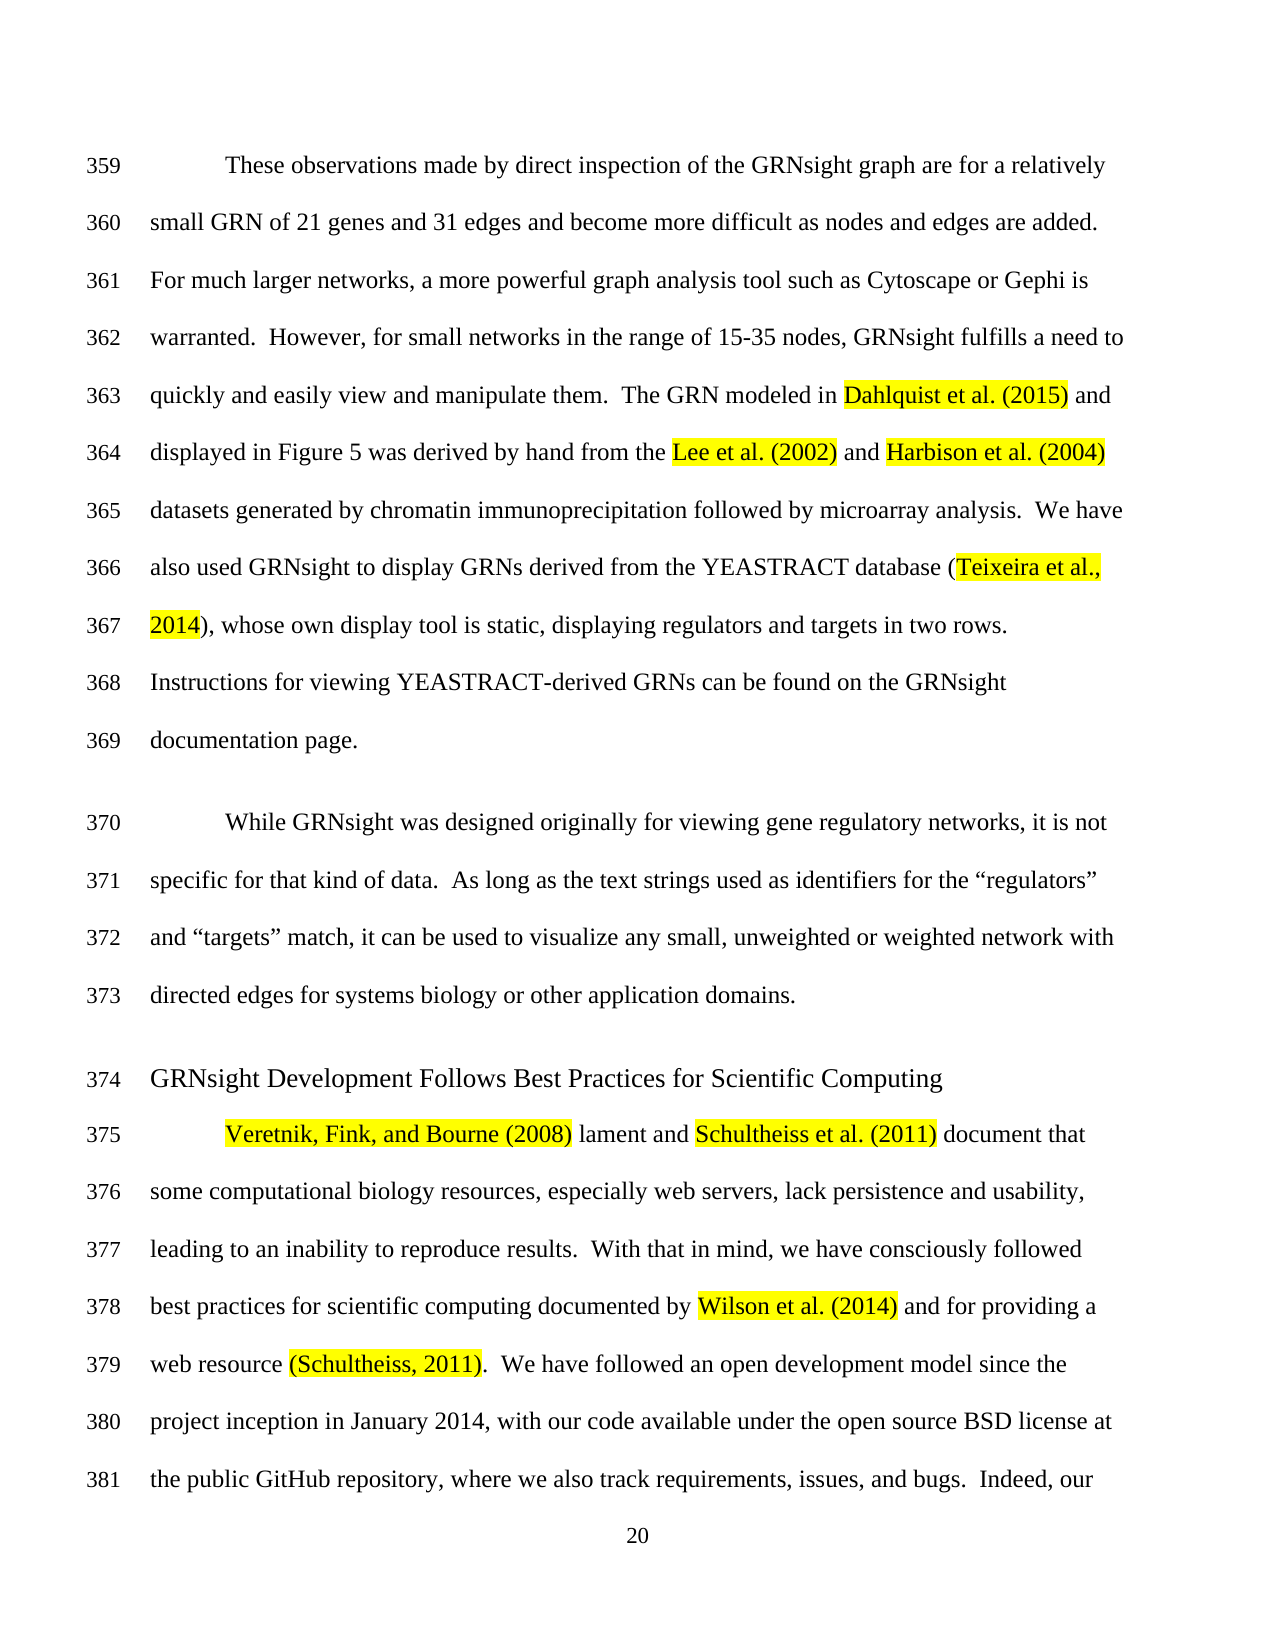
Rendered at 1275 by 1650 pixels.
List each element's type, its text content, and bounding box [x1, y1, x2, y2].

text These observations made by direct inspection of the GRNsight graph are for a relatively small GRN of 21 genes and 31 edges and become more difficult as nodes and edges are added. For much larger networks, a more powerful graph analysis tool such as Cytoscape or Gephi is warranted. However, for small networks in the range of 15-35 nodes, GRNsight fulfills a need to quickly and easily view and manipulate them. The GRN modeled in Dahlquist et al. (2015) and displayed in Figure 5 was derived by hand from the Lee et al. (2002) and Harbison et al. (2004) datasets generated by chromatin immunoprecipitation followed by microarray analysis. We have also used GRNsight to display GRNs derived from the YEASTRACT database (Teixeira et al., 2014), whose own display tool is static, displaying regulators and targets in two rows. Instructions for viewing YEASTRACT-derived GRNs can be found on the GRNsight documentation page. [150, 150, 1125, 754]
text While GRNsight was designed originally for viewing gene regulatory networks, it is not specific for that kind of data. As long as the text strings used as identifiers for the “regulators” and “targets” match, it can be used to visualize any small, unweighted or weighted network with directed edges for systems biology or other application domains. [150, 807, 1125, 1009]
subtitle GRNsight Development Follows Best Practices for Scientific Computing [150, 1062, 1125, 1094]
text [150, 1119, 1125, 1492]
